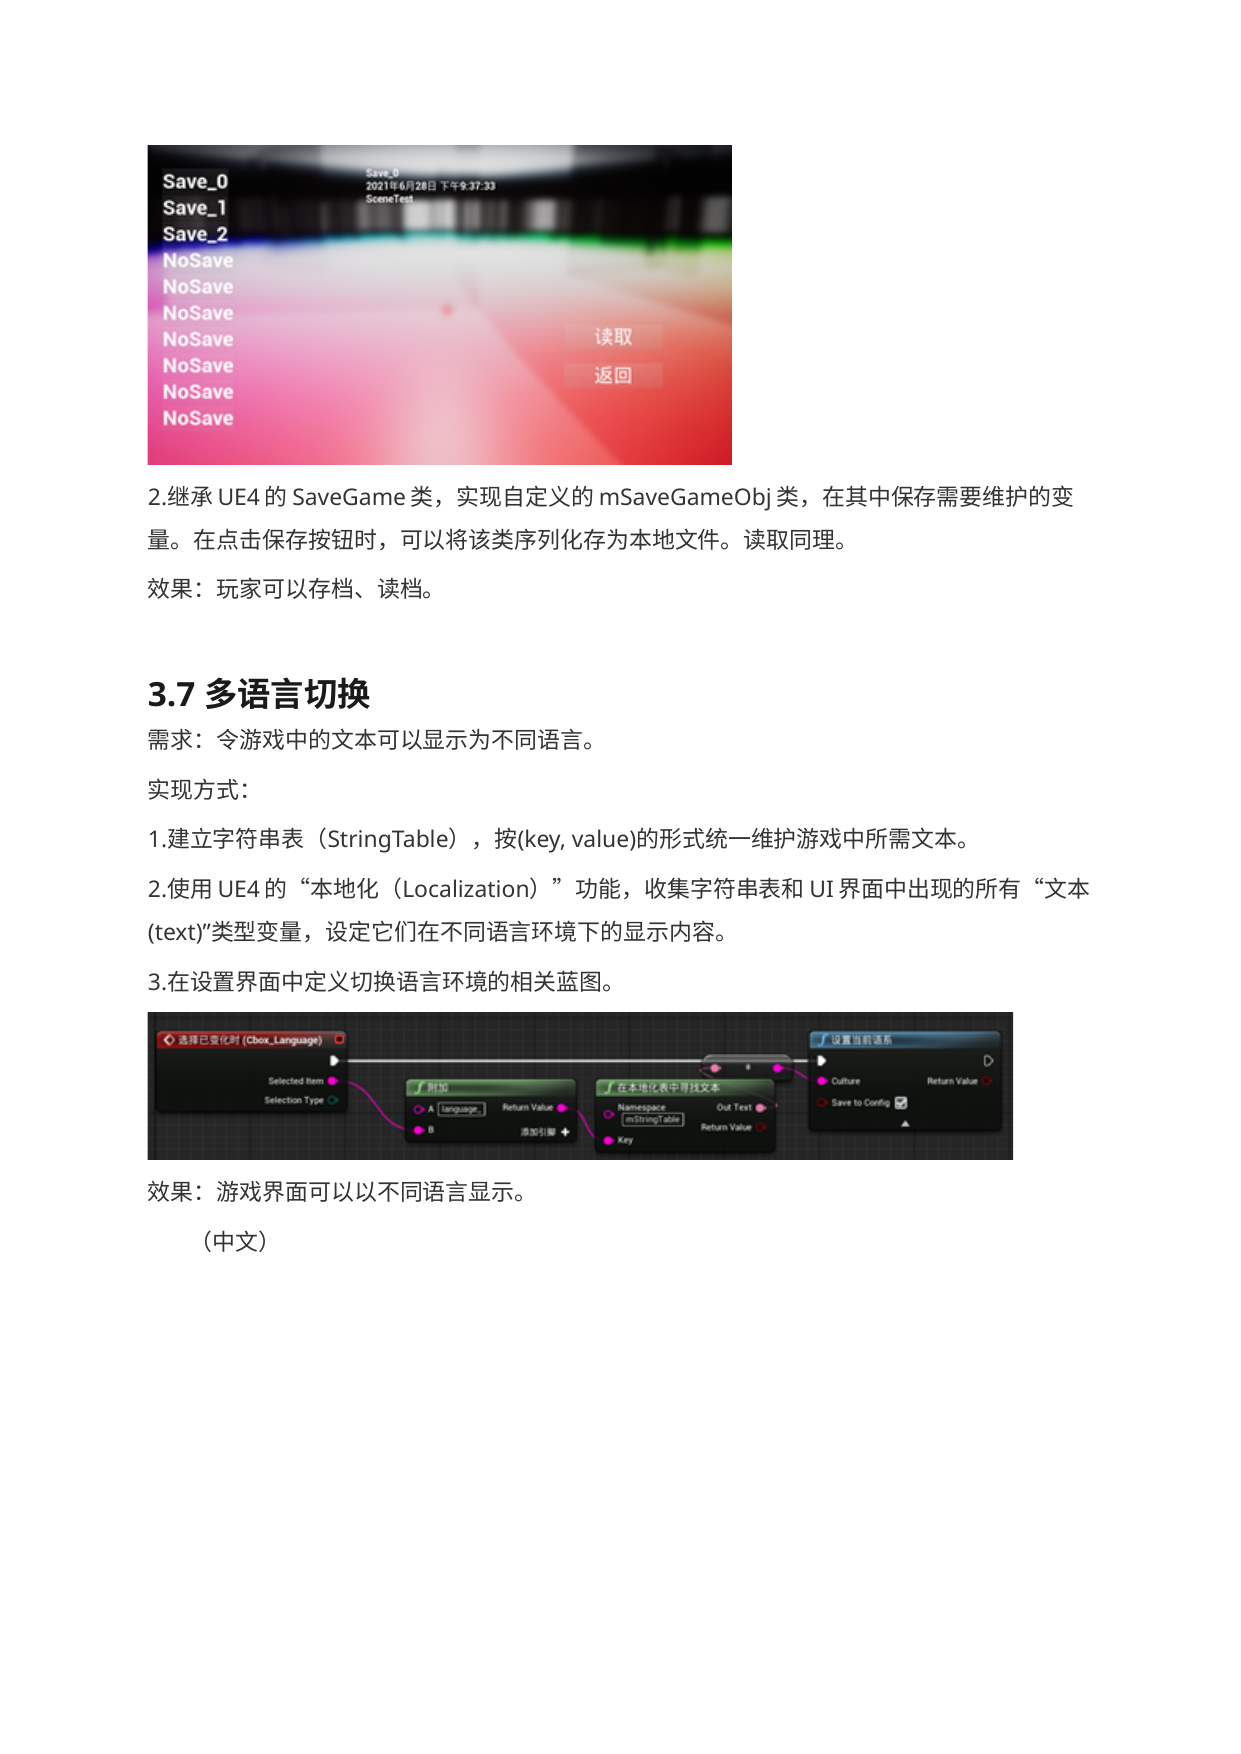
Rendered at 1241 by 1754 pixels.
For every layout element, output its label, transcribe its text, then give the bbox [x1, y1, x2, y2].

text 效果：玩家可以存档、读档。 [148, 571, 1093, 604]
text 2.使用UE4的“本地化（Localization）”功能，收集字符串表和UI界面中出现的所有“文本(text)”类型变量，设定它们在不同语言环境下的显示内容。 [148, 871, 1093, 947]
text 1.建立字符串表（StringTable），按(key, value)的形式统一维护游戏中所需文本。 [148, 821, 1093, 854]
text 效果：游戏界面可以以不同语言显示。 [148, 1174, 1093, 1207]
text 实现方式： [148, 772, 1093, 805]
text 需求：令游戏中的文本可以显示为不同语言。 [148, 722, 1093, 755]
subtitle 3.7 多语言切换 [148, 667, 1093, 716]
text 2.继承UE4的SaveGame类，实现自定义的mSaveGameObj类，在其中保存需要维护的变量。在点击保存按钮时，可以将该类序列化存为本地文件。读取同理。 [148, 479, 1093, 555]
picture [147, 145, 732, 465]
text （中文） [148, 1223, 1093, 1257]
text 3.在设置界面中定义切换语言环境的相关蓝图。 [148, 963, 1093, 997]
picture [147, 1012, 1014, 1160]
